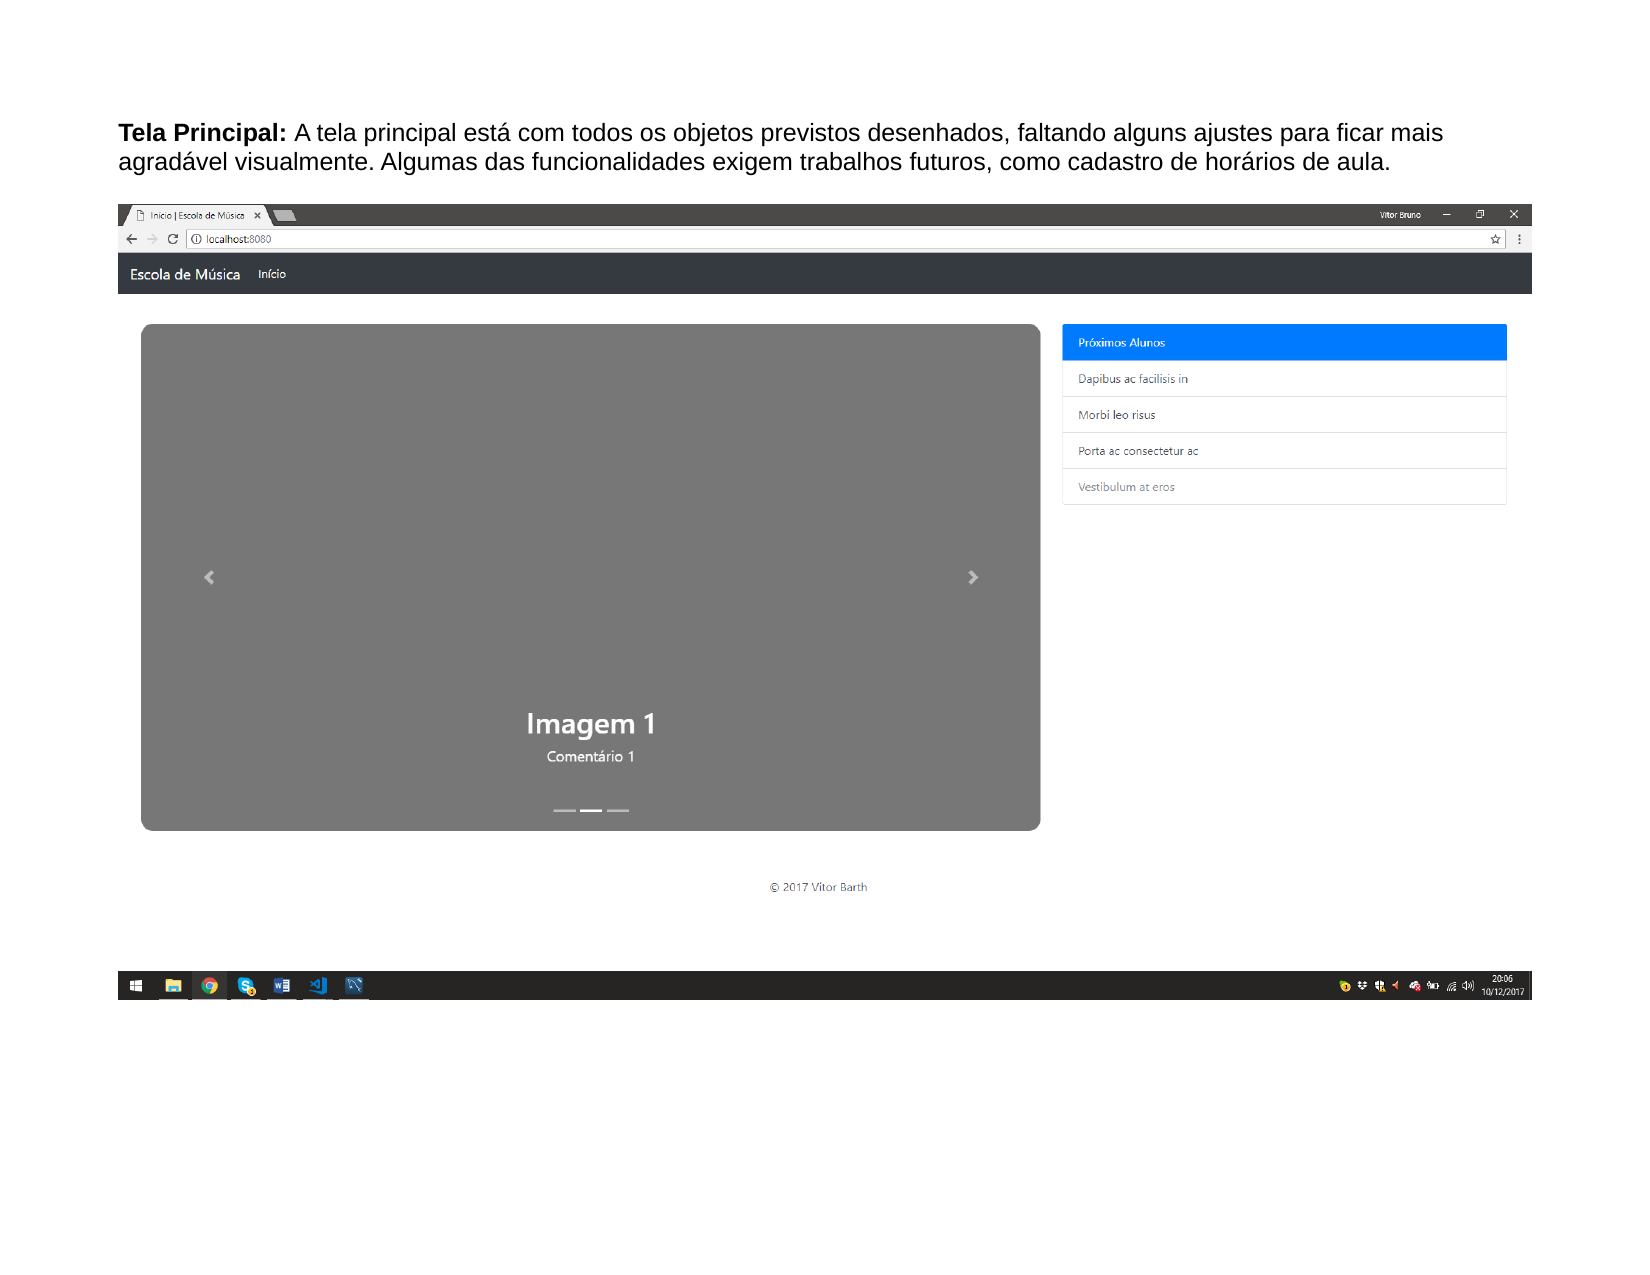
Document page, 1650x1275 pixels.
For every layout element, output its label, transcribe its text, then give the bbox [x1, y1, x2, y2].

picture [118, 204, 1532, 1000]
text Tela Principal: A tela principal está com todos os objetos previstos desenhados, faltando alguns ajustes para ficar mais agradável visualmente. Algumas das funcionalidades exigem trabalhos futuros, como cadastro de horários de aula. [118, 118, 1532, 176]
